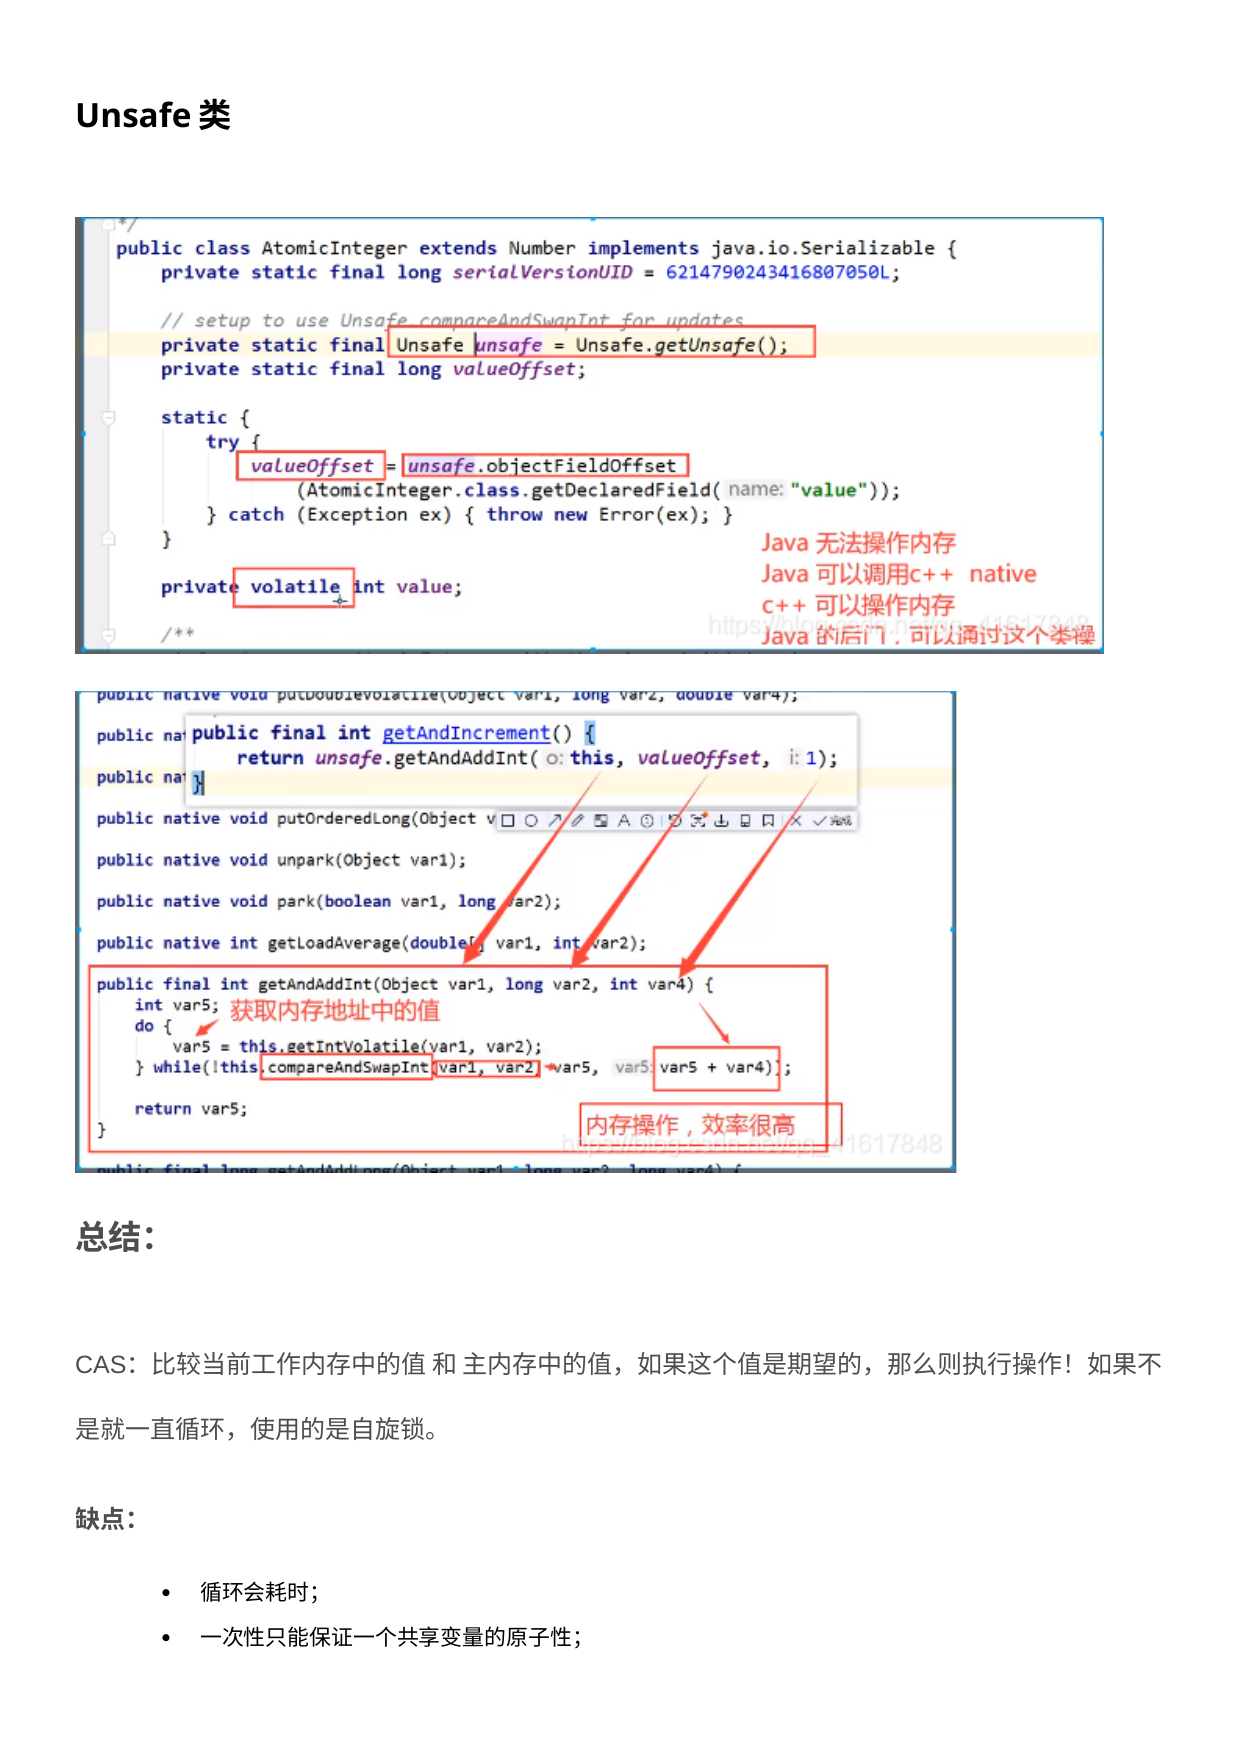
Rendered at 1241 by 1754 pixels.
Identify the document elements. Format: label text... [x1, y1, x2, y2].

text 缺点： [75, 1485, 1165, 1550]
picture [75, 691, 957, 1173]
subtitle 总结： [75, 1203, 1165, 1268]
list 一次性只能保证一个共享变量的原子性； [162, 1620, 1165, 1652]
text CAS：比较当前工作内存中的值 和 主内存中的值，如果这个值是期望的，那么则执行操作！如果不是就一直循环，使用的是自旋锁。 [75, 1330, 1165, 1460]
picture [75, 217, 1104, 654]
list 循环会耗时； [162, 1575, 1165, 1607]
subtitle Unsafe类 [75, 81, 1165, 146]
